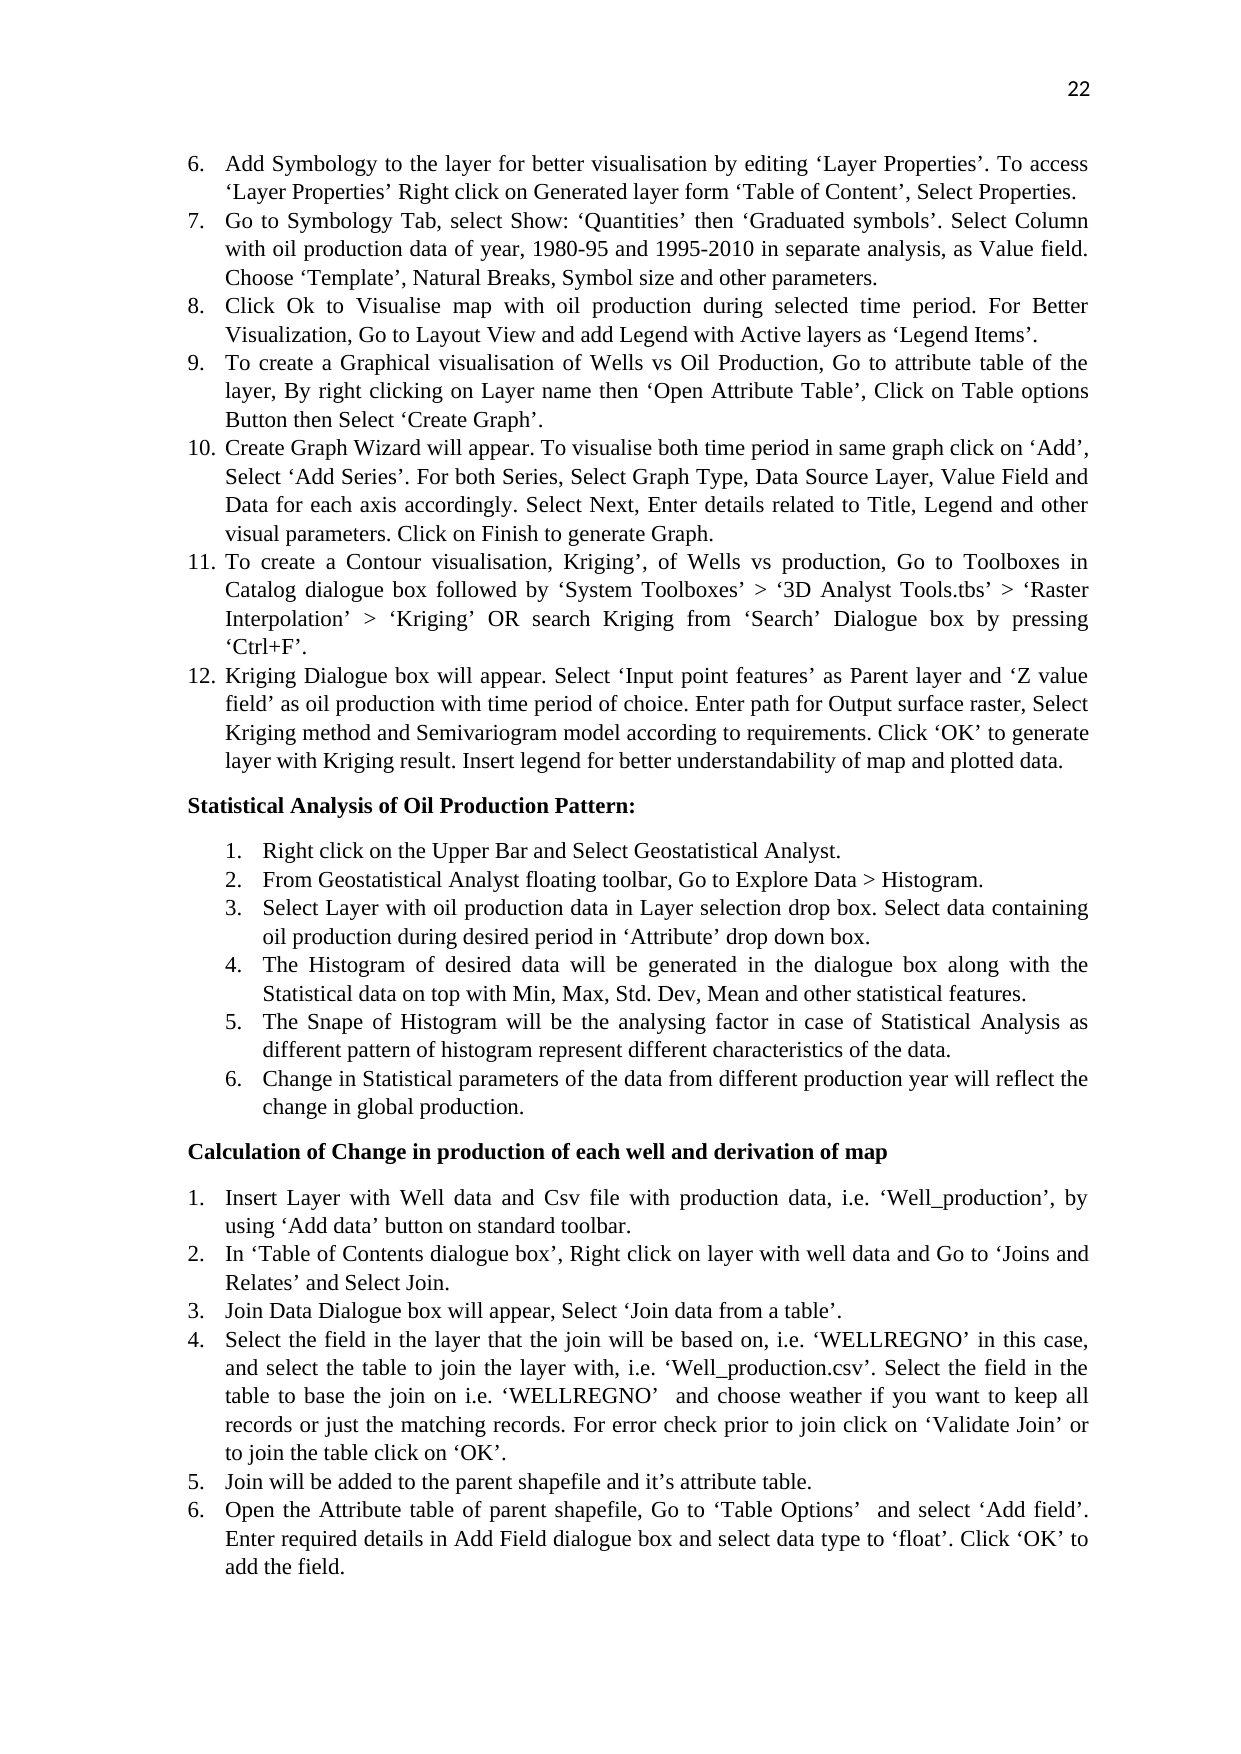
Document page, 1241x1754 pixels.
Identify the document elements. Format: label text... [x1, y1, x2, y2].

list Add Symbology to the layer for better visualisation by editing ‘Layer Properties’. To access ‘Layer Properties’ Right click on Generated layer form ‘Table of Content’, Select Properties. [187, 150, 1090, 205]
text Calculation of Change in production of each well and derivation of map [187, 1138, 1090, 1165]
list Kriging Dialogue box will appear. Select ‘Input point features’ as Parent layer and ‘Z value field’ as oil production with time period of choice. Enter path for Output surface raster, Select Kriging method and Semivariogram model according to requirements. Click ‘OK’ to generate layer with Kriging result. Insert legend for better understandability of map and plotted data. [187, 662, 1090, 773]
text Statistical Analysis of Oil Production Pattern: [187, 792, 1090, 819]
list In ‘Table of Contents dialogue box’, Right click on layer with well data and Go to ‘Joins and Relates’ and Select Join. [187, 1240, 1090, 1295]
list Click Ok to Visualise map with oil production during selected time period. For Better Visualization, Go to Layout View and add Legend with Active layers as ‘Legend Items’. [187, 292, 1090, 347]
list The Histogram of desired data will be generated in the dialogue box along with the Statistical data on top with Min, Max, Std. Dev, Mean and other statistical features. [225, 951, 1090, 1006]
list Insert Layer with Well data and Csv file with production data, i.e. ‘Well_production’, by using ‘Add data’ button on standard toolbar. [187, 1183, 1090, 1238]
list Create Graph Wizard will appear. To visualise both time period in same graph click on ‘Add’, Select ‘Add Series’. For both Series, Select Graph Type, Data Source Layer, Value Field and Data for each axis accordingly. Select Next, Enter details related to Title, Legend and other visual parameters. Click on Finish to generate Graph. [187, 434, 1090, 546]
list From Geostatistical Analyst floating toolbar, Go to Explore Data > Histogram. [225, 866, 1090, 892]
list Right click on the Upper Bar and Select Geostatistical Analyst. [225, 837, 1090, 864]
list Select the field in the layer that the join will be based on, i.e. ‘WELLREGNO’ in this case, and select the table to join the layer with, i.e. ‘Well_production.csv’. Select the field in the table to base the join on i.e. ‘WELLREGNO’ and choose weather if you want to keep all records or just the matching records. For error check prior to join click on ‘Validate Join’ or to join the table click on ‘OK’. [187, 1326, 1090, 1466]
list Change in Statistical parameters of the data from different production year will reflect the change in global production. [225, 1065, 1090, 1120]
list Select Layer with oil production data in Layer selection drop box. Select data containing oil production during desired period in ‘Attribute’ drop down box. [225, 894, 1090, 949]
list Join will be added to the parent shapefile and it’s attribute table. [187, 1468, 1090, 1494]
list To create a Graphical visualisation of Wells vs Oil Production, Go to attribute table of the layer, By right clicking on Layer name then ‘Open Attribute Table’, Click on Table options Button then Select ‘Create Graph’. [187, 349, 1090, 432]
list Open the Attribute table of parent shapefile, Go to ‘Table Options’ and select ‘Add field’. Enter required details in Add Field dialogue box and select data type to ‘float’. Click ‘OK’ to add the field. [187, 1496, 1090, 1579]
list To create a Contour visualisation, Kriging’, of Wells vs production, Go to Toolboxes in Catalog dialogue box followed by ‘System Toolboxes’ > ‘3D Analyst Tools.tbs’ > ‘Raster Interpolation’ > ‘Kriging’ OR search Kriging from ‘Search’ Dialogue box by pressing ‘Ctrl+F’. [187, 548, 1090, 660]
list The Snape of Histogram will be the analysing factor in case of Statistical Analysis as different pattern of histogram represent different characteristics of the data. [225, 1008, 1090, 1063]
list Go to Symbology Tab, select Show: ‘Quantities’ then ‘Graduated symbols’. Select Column with oil production data of year, 1980-95 and 1995-2010 in separate analysis, as Value field. Choose ‘Template’, Natural Breaks, Symbol size and other parameters. [187, 207, 1090, 290]
list Join Data Dialogue box will appear, Select ‘Join data from a table’. [187, 1297, 1090, 1324]
